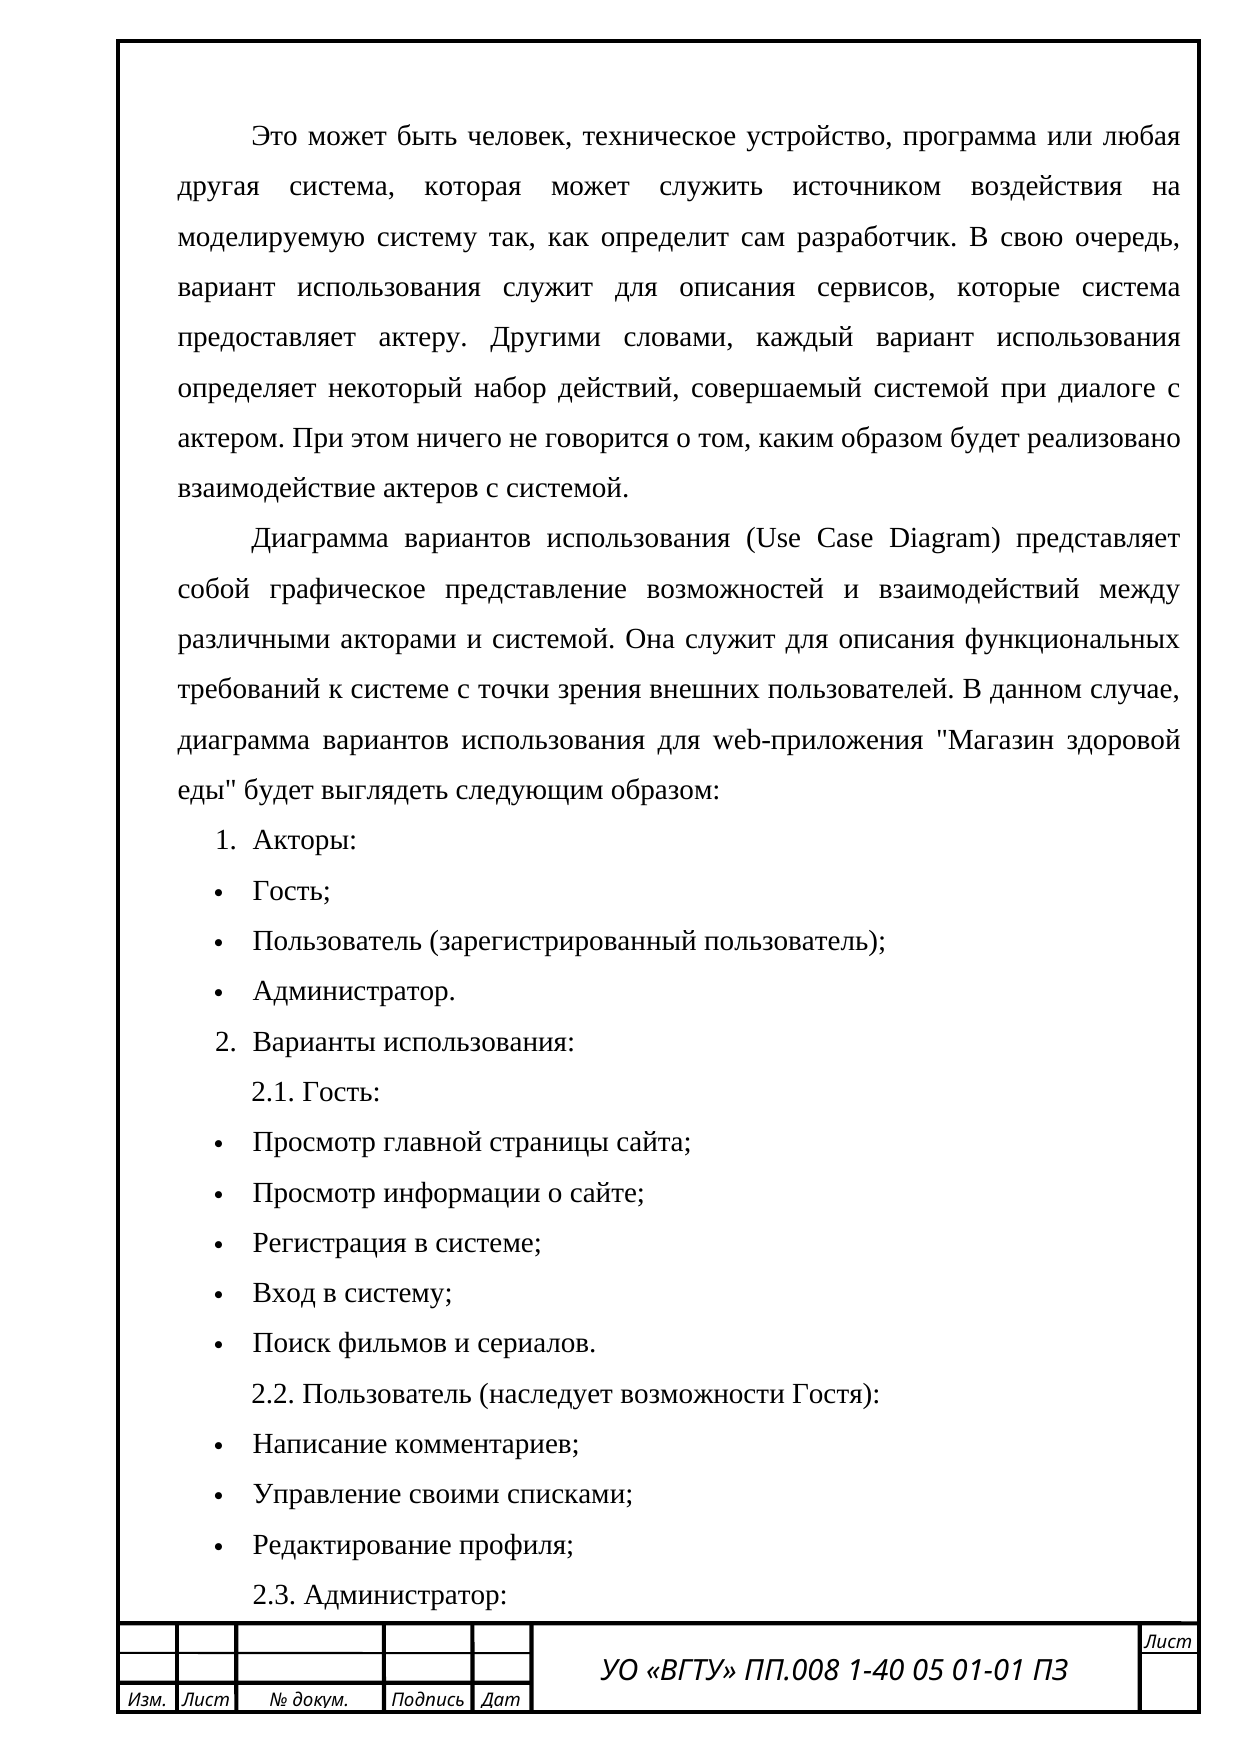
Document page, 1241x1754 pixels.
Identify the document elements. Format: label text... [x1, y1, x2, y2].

list Управление своими списками; [215, 1477, 1181, 1510]
list Вход в систему; [215, 1275, 1181, 1309]
list Гость; [215, 873, 1181, 906]
list Просмотр главной страницы сайта; [215, 1124, 1181, 1158]
list Просмотр информации о сайте; [215, 1175, 1181, 1208]
text 2.3. Администратор: [252, 1577, 1181, 1611]
list Написание комментариев; [215, 1426, 1181, 1460]
list Варианты использования: [215, 1024, 1181, 1057]
list Редактирование профиля; [215, 1527, 1181, 1560]
list Регистрация в системе; [215, 1225, 1181, 1258]
list Пользователь (зарегистрированный пользователь); [215, 923, 1181, 957]
text 2.2. Пользователь (наследует возможности Гостя): [177, 1376, 1181, 1409]
text 2.1. Гость: [177, 1074, 1181, 1108]
text Диаграмма вариантов использования (Use Case Diagram) представляет собой графическое представление возможностей и взаимодействий между различными акторами и системой. Она служит для описания функциональных требований к системе с точки зрения внешних пользователей. В данном случае, диаграмма вариантов использования для web-приложения "Магазин здоровой еды" будет выглядеть следующим образом: [177, 521, 1181, 806]
text Это может быть человек, техническое устройство, программа или любая другая система, которая может служить источником воздействия на моделируемую систему так, как определит сам разработчик. В свою очередь, вариант использования служит для описания сервисов, которые система предоставляет актеру. Другими словами, каждый вариант использования определяет некоторый набор действий, совершаемый системой при диалоге с актером. При этом ничего не говорится о том, каким образом будет реализовано взаимодействие актеров с системой. [177, 118, 1181, 504]
list Администратор. [215, 973, 1181, 1007]
list Поиск фильмов и сериалов. [215, 1326, 1181, 1359]
list Акторы: [215, 822, 1181, 856]
